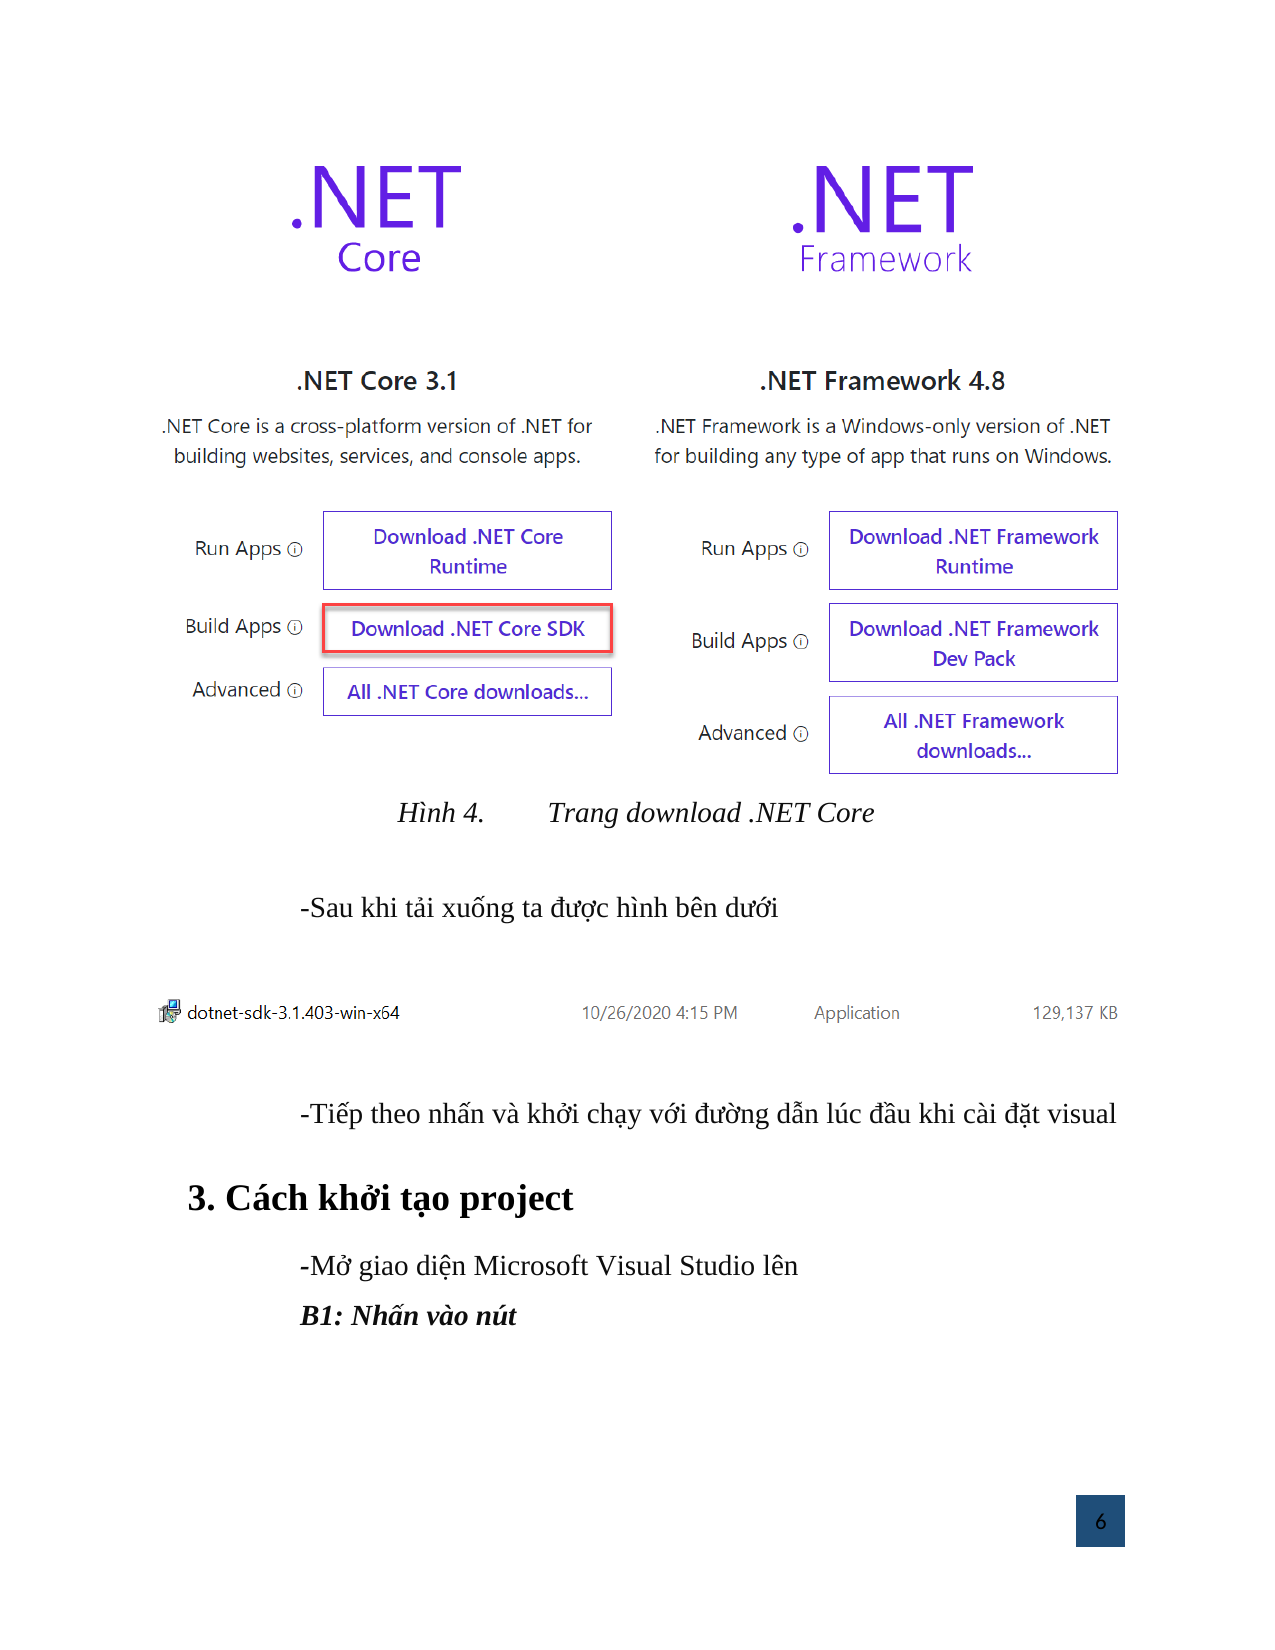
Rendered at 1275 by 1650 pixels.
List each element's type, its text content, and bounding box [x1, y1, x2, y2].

picture [150, 990, 1125, 1032]
list -Sau khi tải xuống ta được hình bên dưới [150, 890, 1125, 924]
picture [150, 150, 1125, 781]
subtitle Cách khởi tạo project [187, 1176, 1125, 1219]
text Trang download .NET Core [150, 795, 1125, 828]
list -Tiếp theo nhấn và khởi chạy với đường dẫn lúc đầu khi cài đặt visual [150, 1096, 1125, 1130]
list B1: Nhấn vào nút [300, 1298, 1125, 1332]
list -Mở giao diện Microsoft Visual Studio lên [300, 1248, 1125, 1281]
